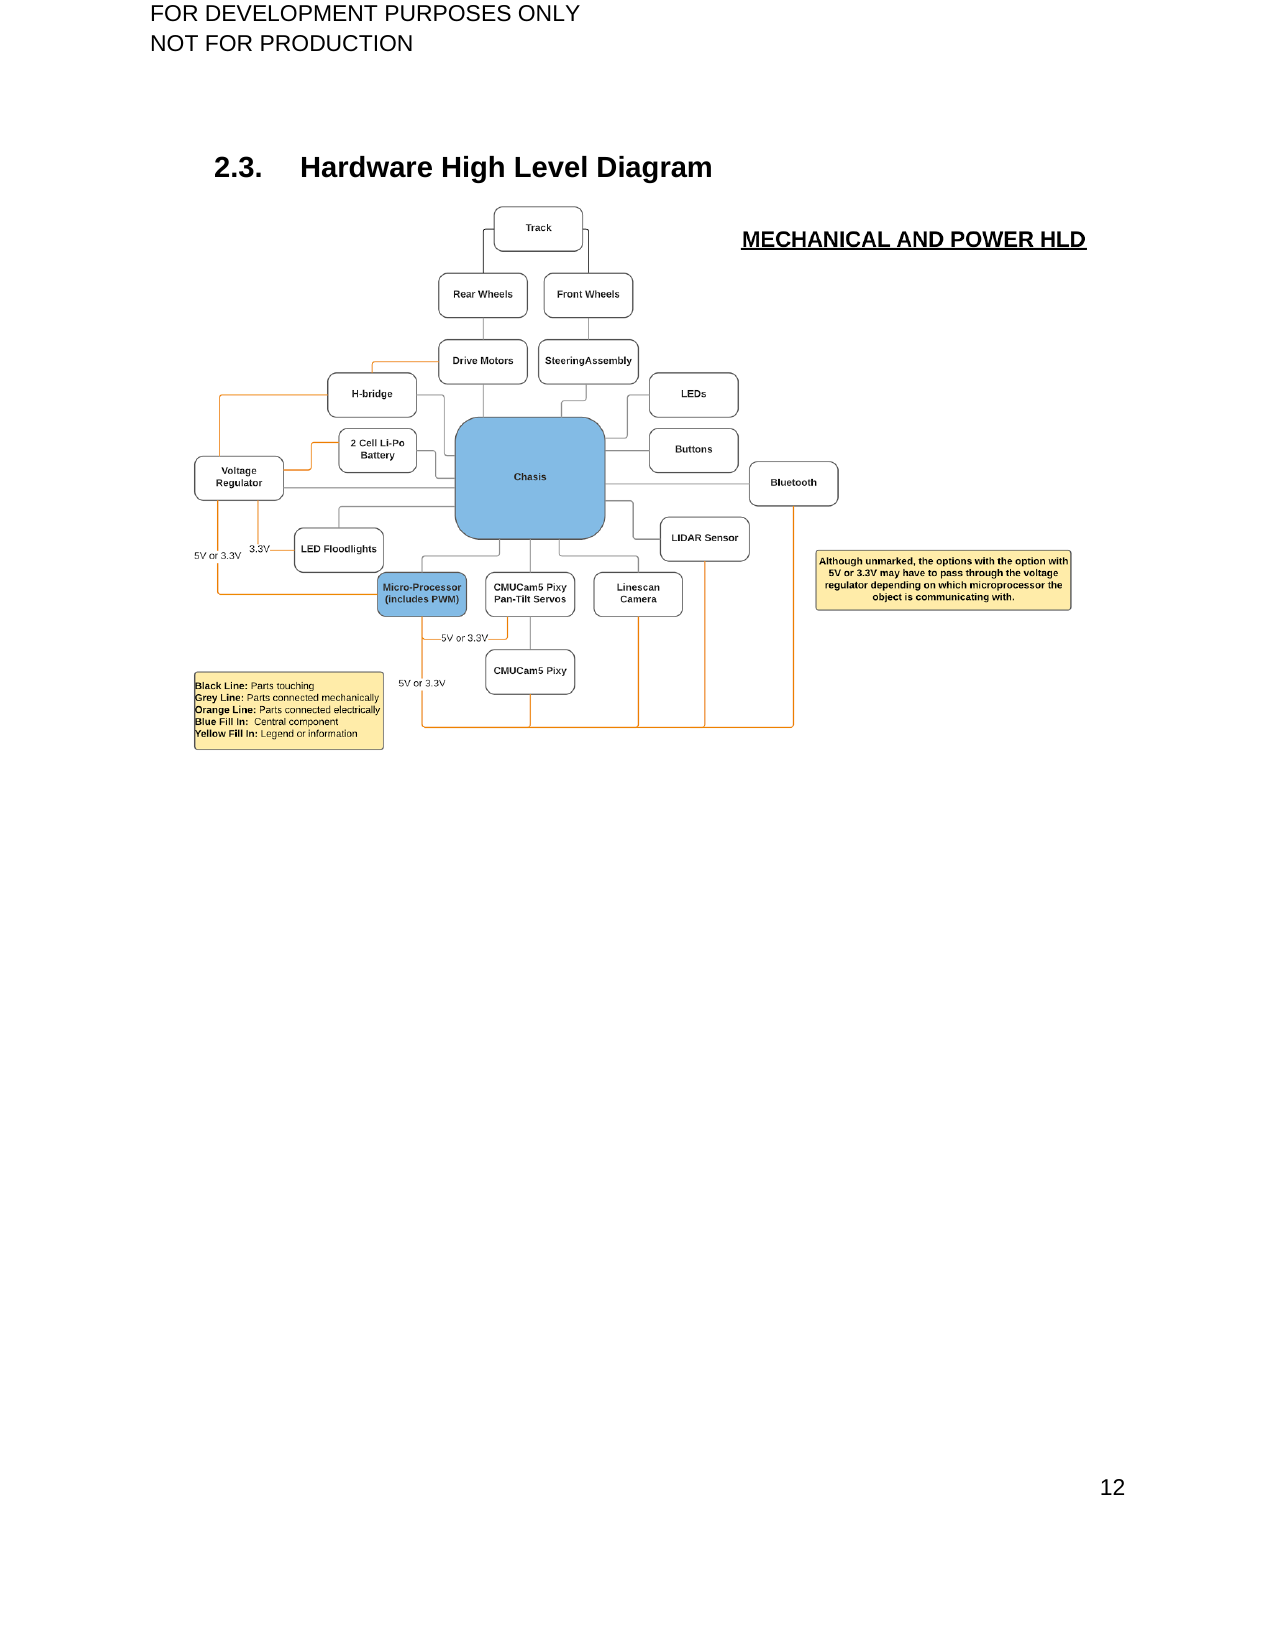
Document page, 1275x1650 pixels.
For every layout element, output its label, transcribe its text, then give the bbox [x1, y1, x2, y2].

subtitle Hardware High Level Diagram [262, 150, 1125, 183]
picture [150, 188, 1125, 770]
